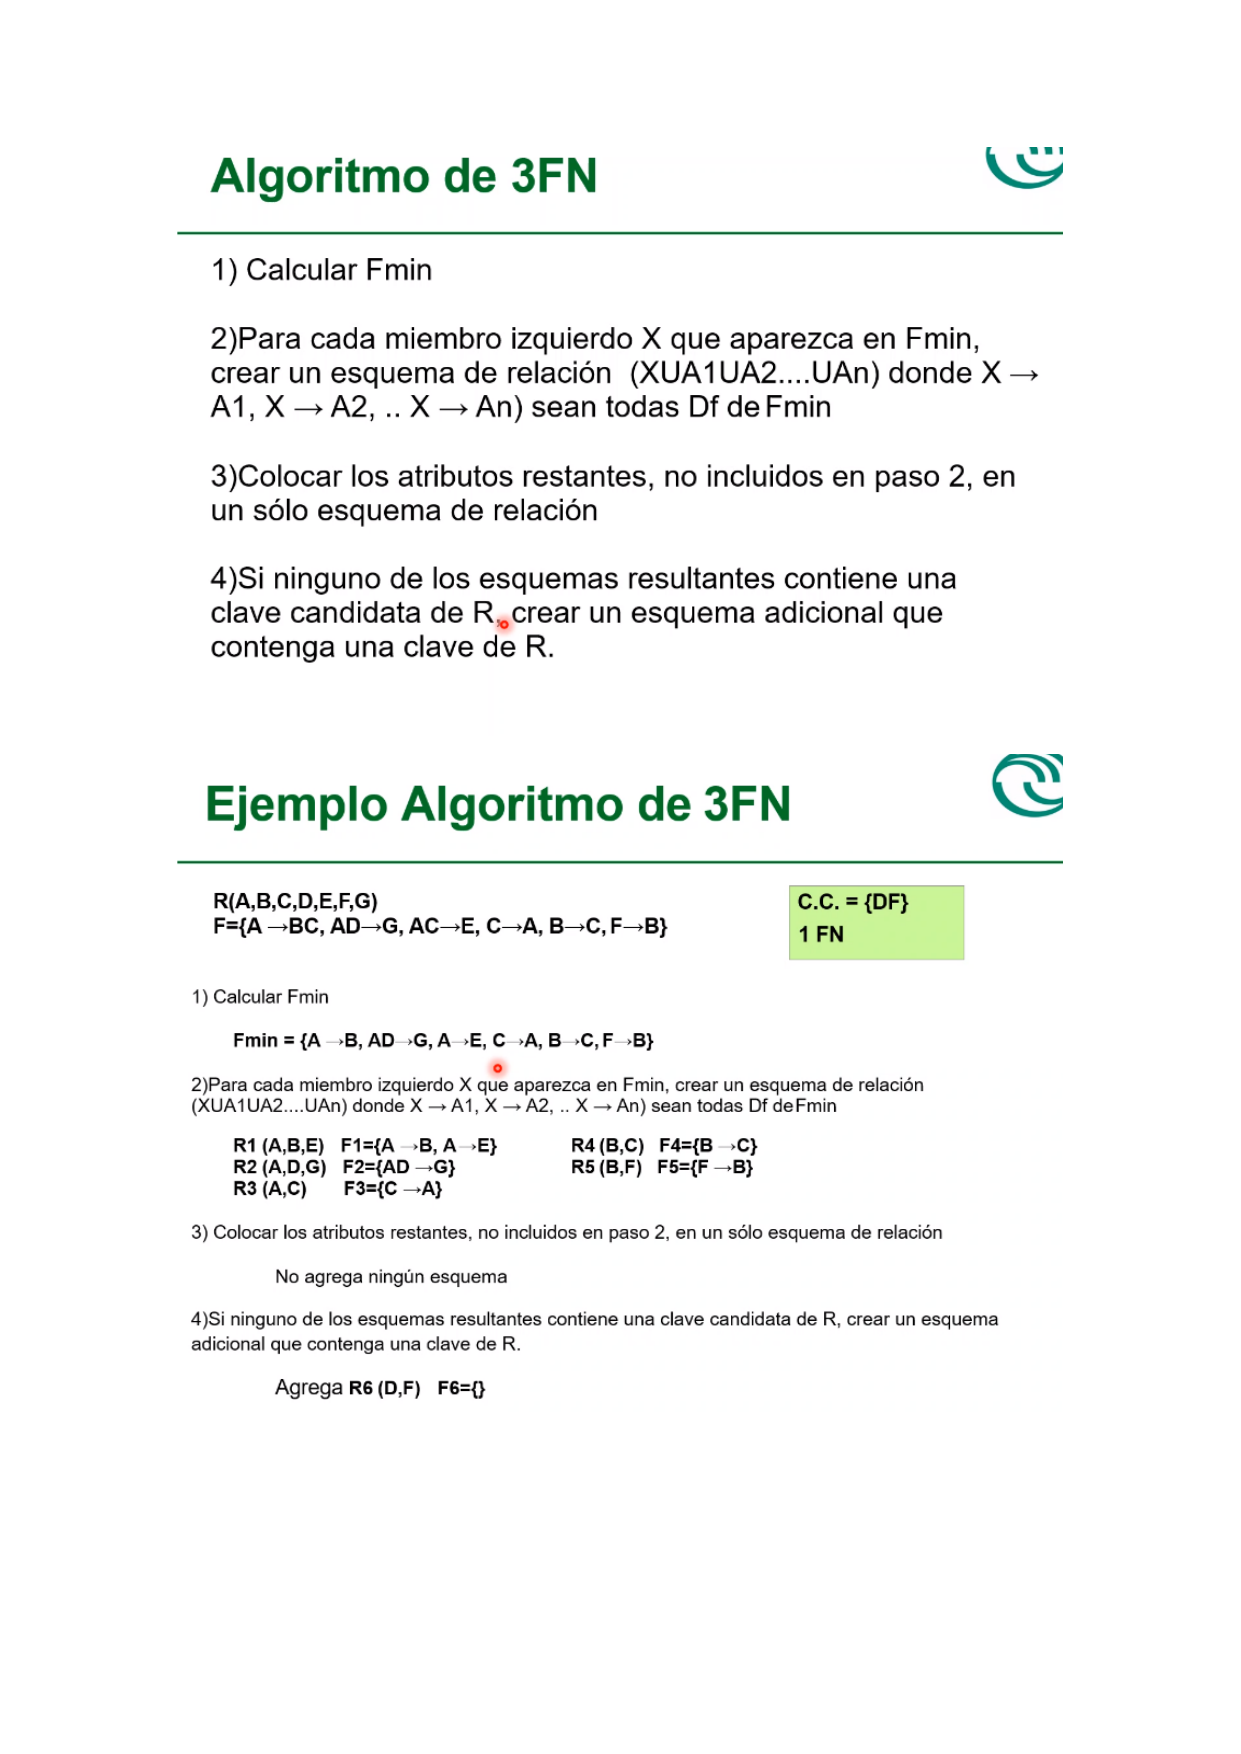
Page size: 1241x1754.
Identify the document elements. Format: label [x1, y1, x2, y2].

picture [177, 754, 1063, 1413]
picture [177, 147, 1063, 736]
